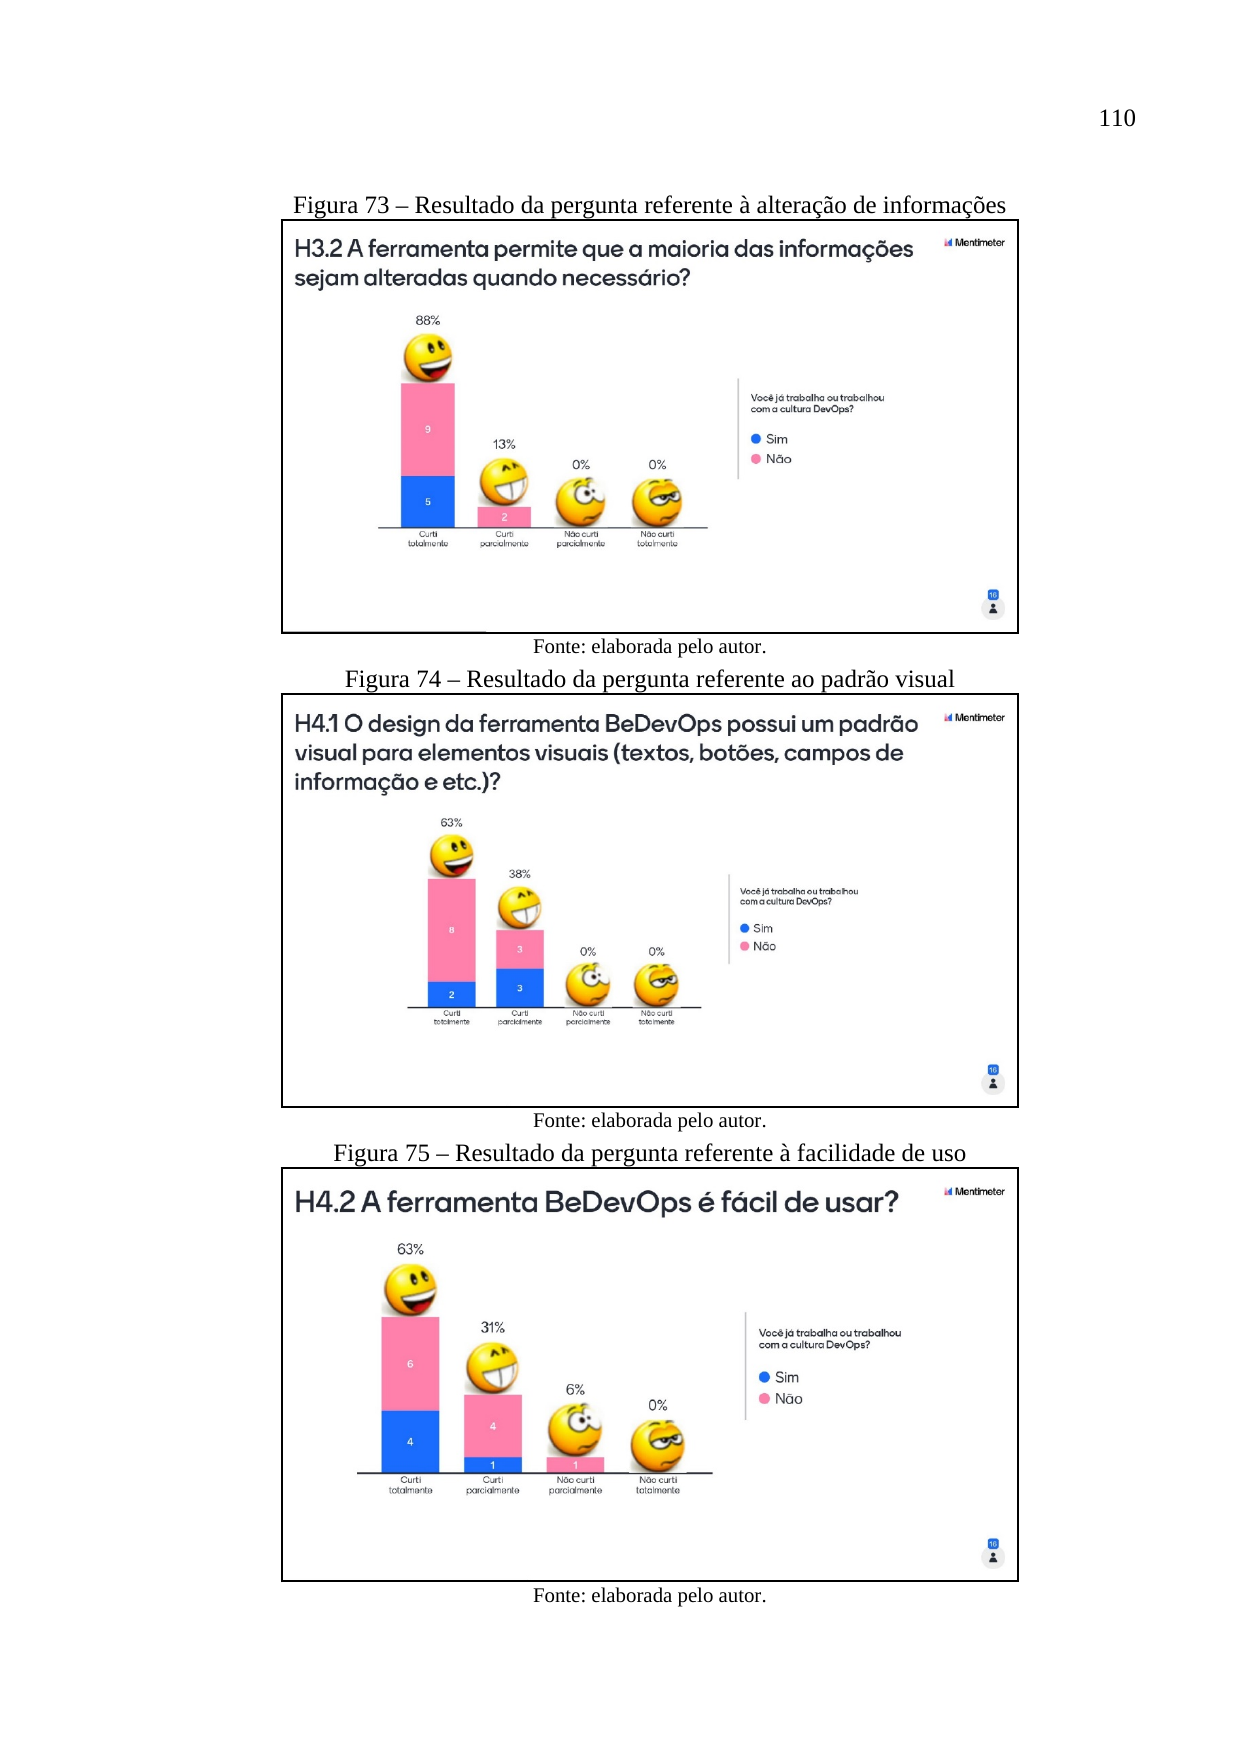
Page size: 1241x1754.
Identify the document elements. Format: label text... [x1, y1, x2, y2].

picture [283, 221, 1017, 632]
text Fonte: elaborada pelo autor. [177, 634, 1122, 658]
text Figura 75 – Resultado da pergunta referente à facilidade de uso [177, 1138, 1122, 1167]
text Figura 73 – Resultado da pergunta referente à alteração de informações [177, 190, 1122, 219]
text Fonte: elaborada pelo autor. [177, 1582, 1122, 1607]
picture [283, 695, 1017, 1106]
text Fonte: elaborada pelo autor. [177, 1108, 1122, 1132]
picture [283, 1169, 1017, 1580]
text Figura 74 – Resultado da pergunta referente ao padrão visual [177, 664, 1122, 693]
